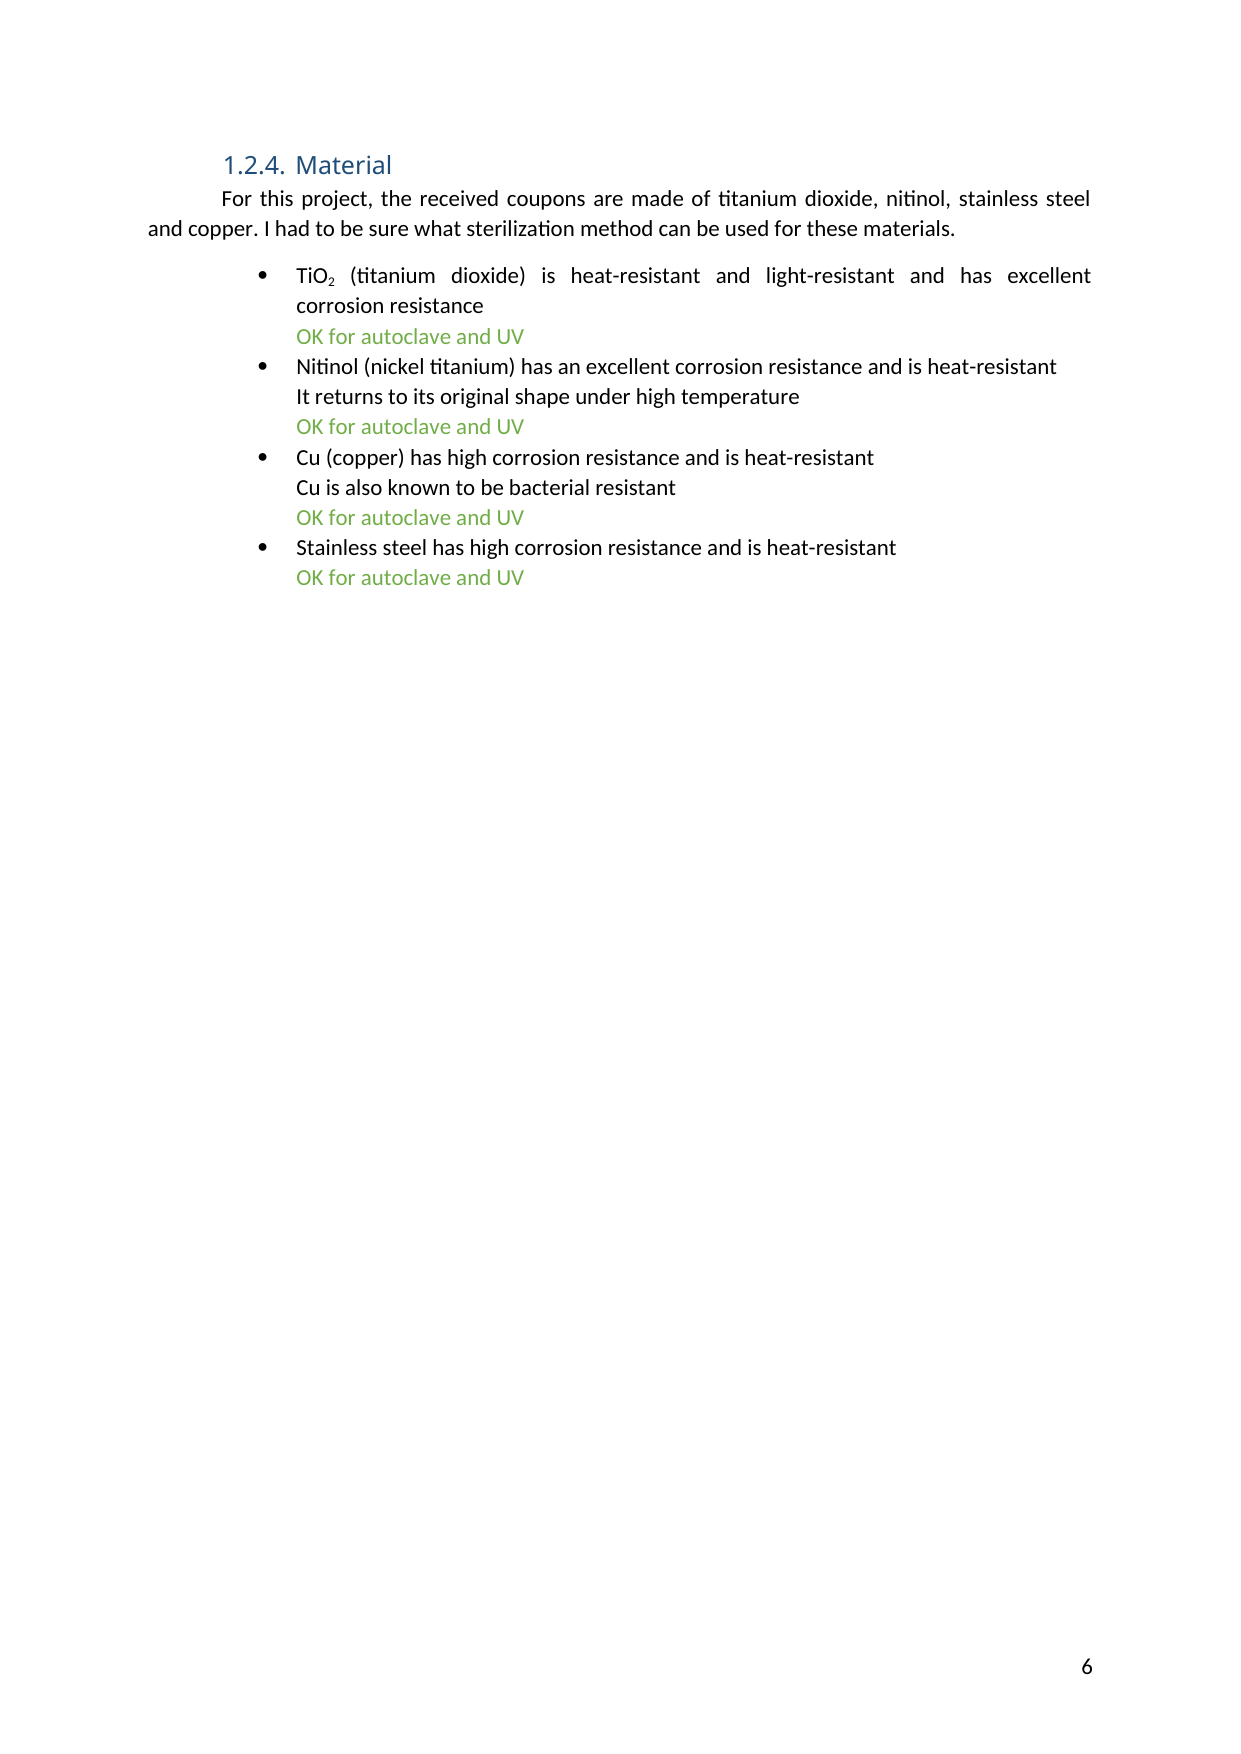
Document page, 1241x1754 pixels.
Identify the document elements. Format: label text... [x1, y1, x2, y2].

list It returns to its original shape under high temperature [296, 382, 1093, 410]
subtitle Material [223, 148, 1093, 182]
text For this project, the received coupons are made of titanium dioxide, nitinol, stainless steel and copper. I had to be sure what sterilization method can be used for these materials. [148, 184, 1093, 243]
list Cu (copper) has high corrosion resistance and is heat-resistant Cu is also known to be bacterial resistant [259, 443, 1093, 501]
list OK for autoclave and UV [296, 322, 1093, 350]
list OK for autoclave and UV [296, 503, 1093, 531]
list TiO2 (titanium dioxide) is heat-resistant and light-resistant and has excellent corrosion resistance [259, 261, 1093, 320]
list OK for autoclave and UV [296, 563, 1093, 592]
list OK for autoclave and UV [296, 412, 1093, 441]
list Stainless steel has high corrosion resistance and is heat-resistant [259, 533, 1093, 561]
list Nitinol (nickel titanium) has an excellent corrosion resistance and is heat-resistant [259, 352, 1093, 380]
